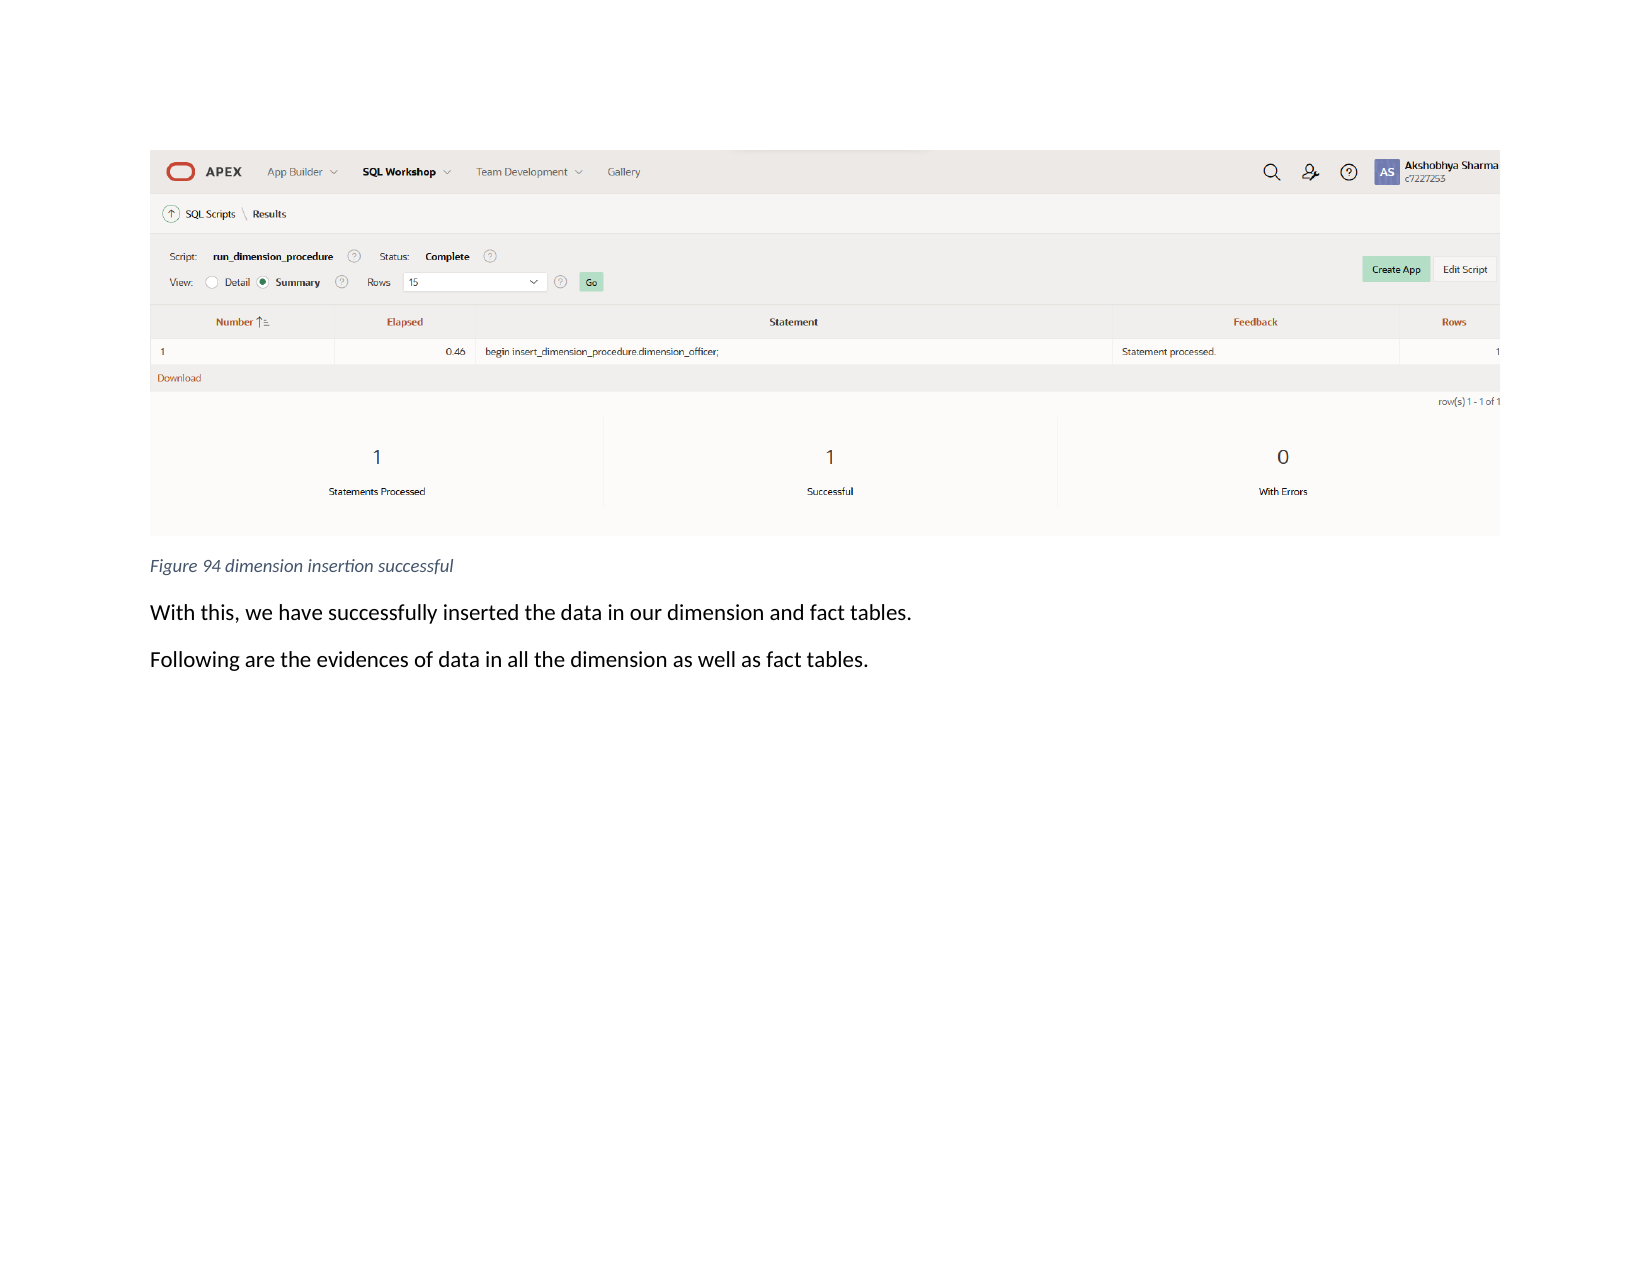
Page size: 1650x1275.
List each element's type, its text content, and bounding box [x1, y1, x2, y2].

picture [150, 150, 1500, 536]
text Following are the evidences of data in all the dimension as well as fact tables. [150, 645, 1500, 673]
text With this, we have successfully inserted the data in our dimension and fact tables. [150, 598, 1500, 626]
